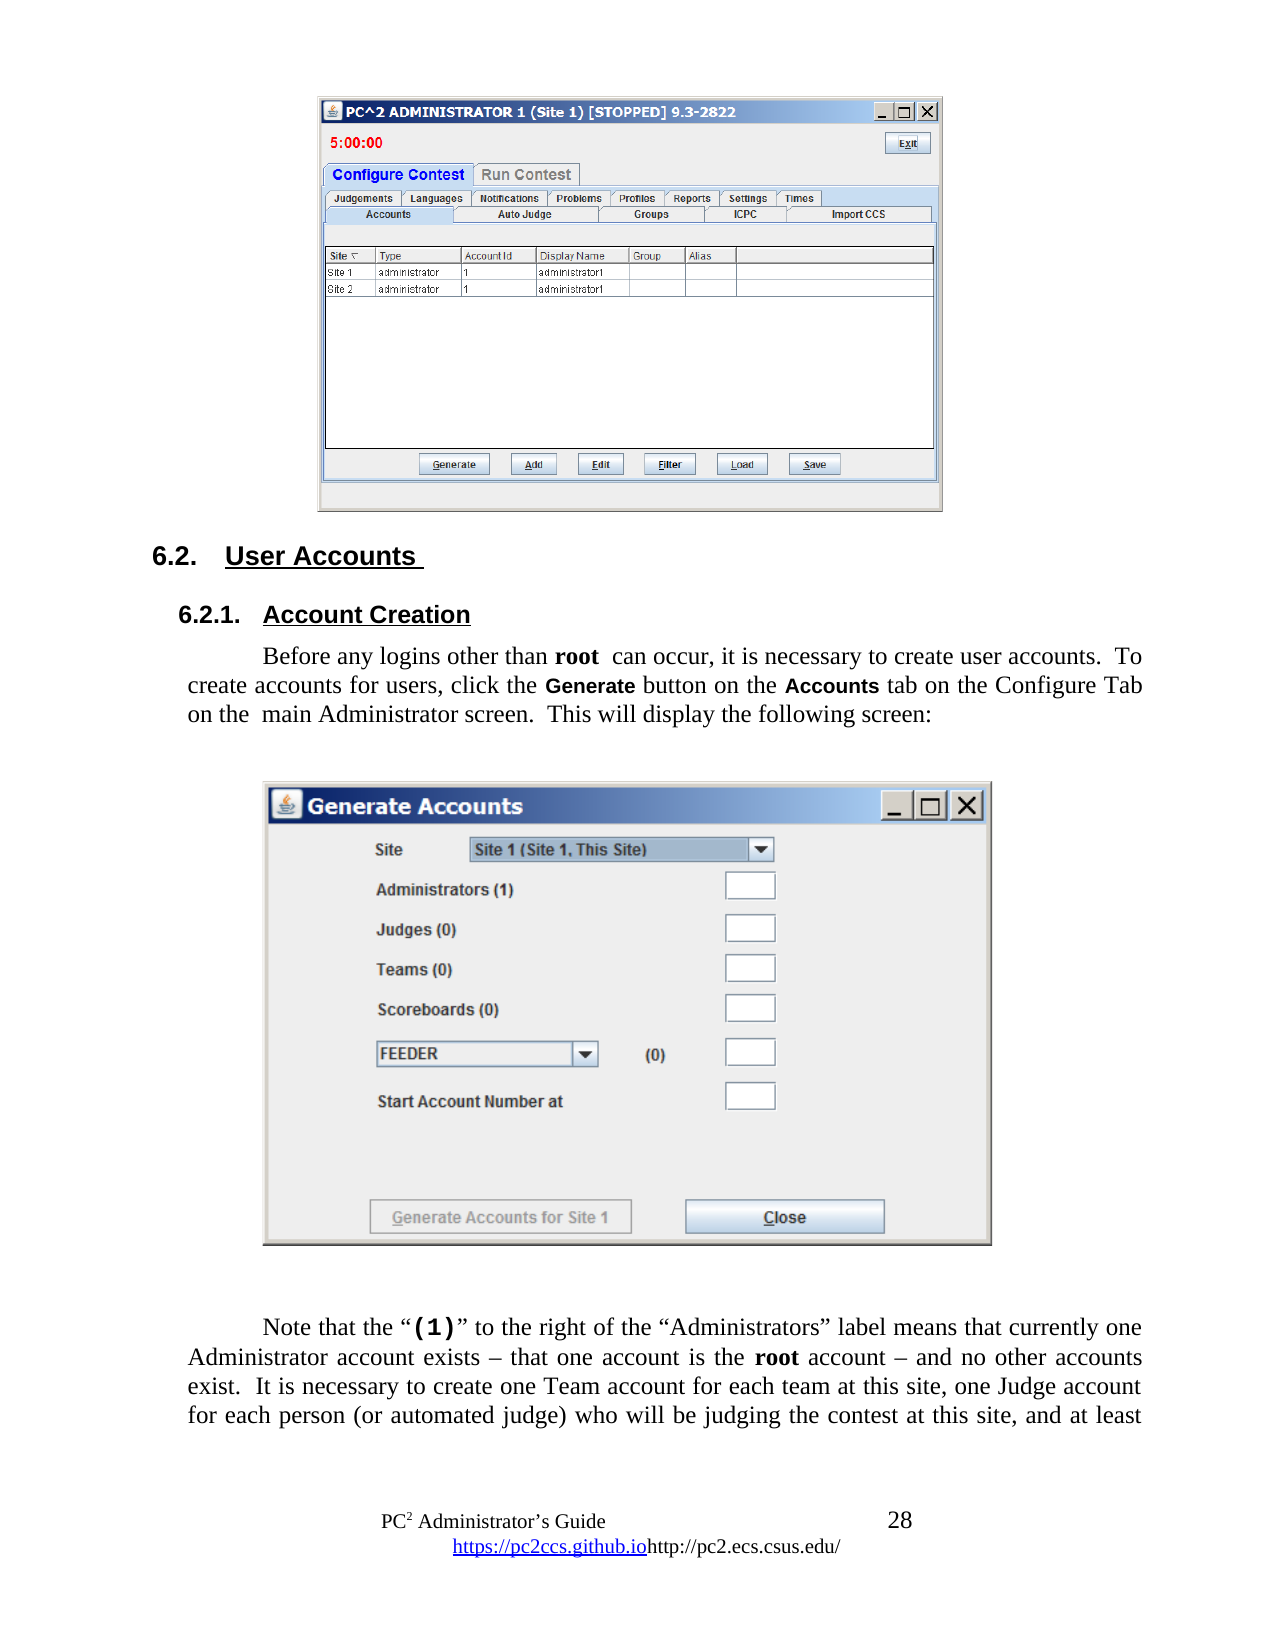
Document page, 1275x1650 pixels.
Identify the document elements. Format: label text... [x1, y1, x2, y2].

list User Accounts [152, 540, 1143, 571]
picture [262, 781, 993, 1246]
list Account Creation [178, 600, 1143, 629]
picture [317, 96, 943, 512]
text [187, 1312, 1143, 1429]
text Before any logins other than root can occur, it is necessary to create user accounts. To create accounts for users, click the Generate button on the Accounts tab on the Configure Tab on the main Administrator screen. This will display the following screen: [187, 641, 1143, 727]
